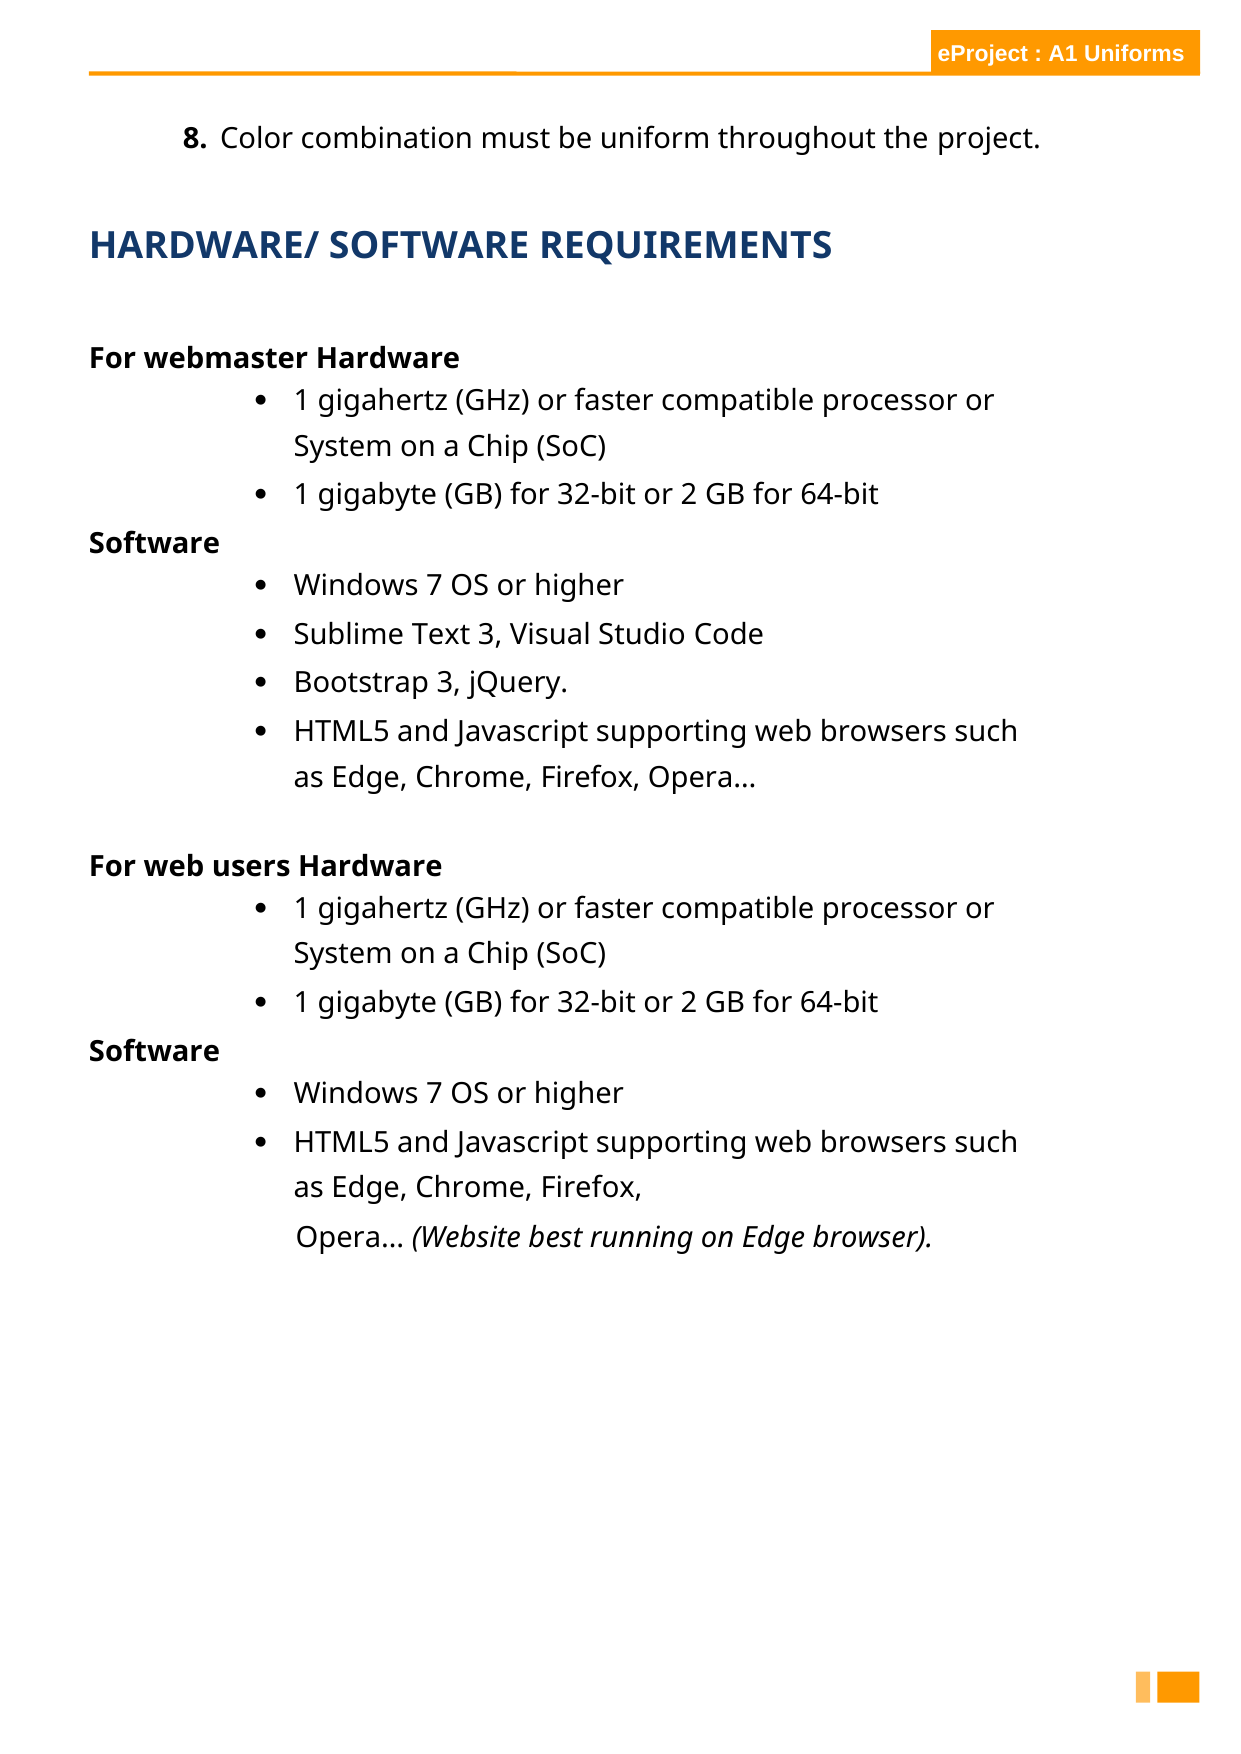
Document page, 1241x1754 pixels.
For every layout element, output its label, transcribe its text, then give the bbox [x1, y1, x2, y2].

list HTML5 and Javascript supporting web browsers such as Edge, Chrome, Firefox, Opera… [256, 710, 1045, 796]
list Color combination must be uniform throughout the project. [183, 118, 1045, 157]
list Windows 7 OS or higher [256, 564, 1045, 604]
text Software [89, 522, 1165, 562]
list Sublime Text 3, Visual Studio Code [256, 613, 1045, 653]
list HTML5 and Javascript supporting web browsers such as Edge, Chrome, Firefox, [256, 1121, 1045, 1206]
list 1 gigahertz (GHz) or faster compatible processor or System on a Chip (SoC) [256, 887, 1045, 972]
list Bootstrap 3, jQuery. [256, 662, 1045, 701]
text For webmaster Hardware [89, 337, 1165, 377]
list Windows 7 OS or higher [256, 1072, 1045, 1112]
list 1 gigabyte (GB) for 32-bit or 2 GB for 64-bit [256, 982, 1045, 1021]
list 1 gigabyte (GB) for 32-bit or 2 GB for 64-bit [256, 474, 1045, 513]
list 1 gigahertz (GHz) or faster compatible processor or System on a Chip (SoC) [256, 379, 1045, 464]
text For web users Hardware [89, 845, 1165, 885]
subtitle HARDWARE/ SOFTWARE REQUIREMENTS [89, 219, 1165, 270]
text Opera… (Website best running on Edge browser). [266, 1216, 1165, 1256]
text Software [89, 1030, 1165, 1070]
